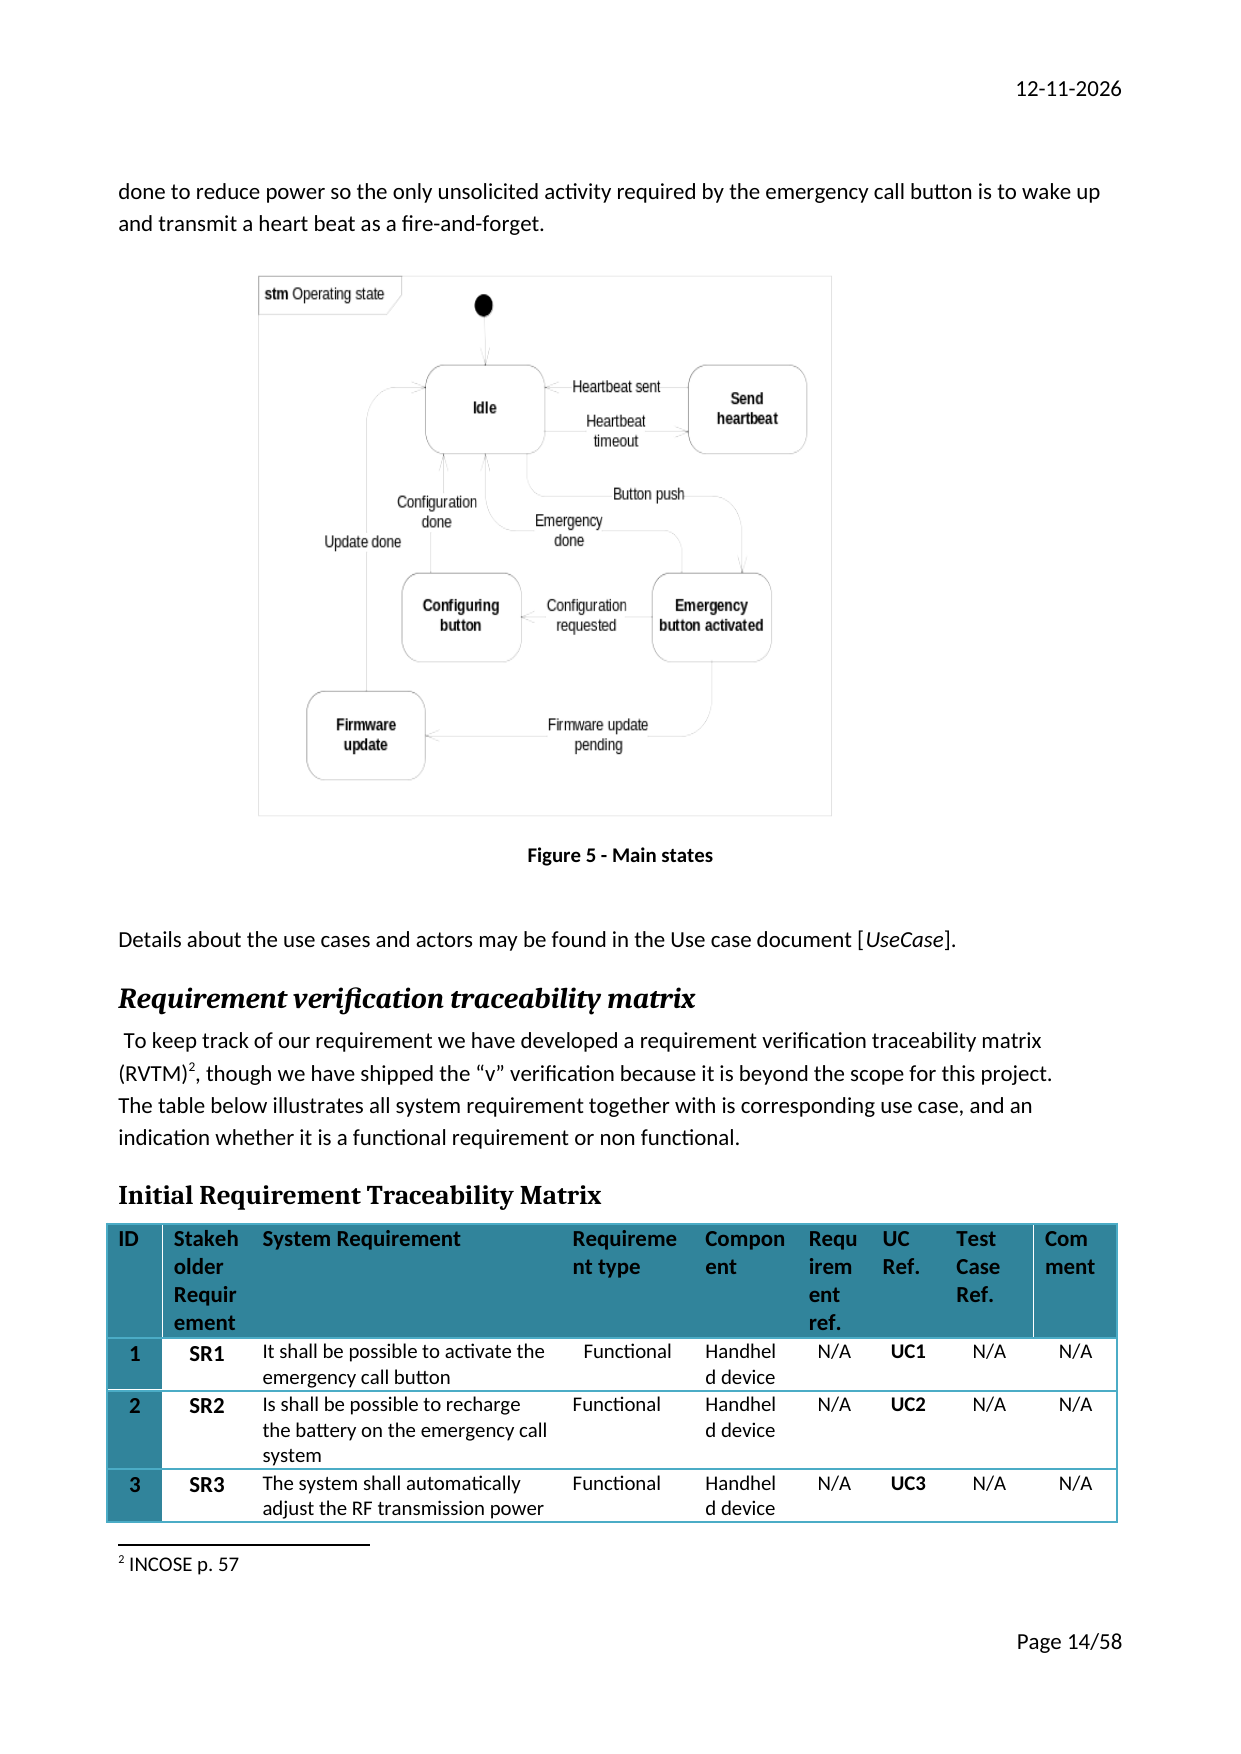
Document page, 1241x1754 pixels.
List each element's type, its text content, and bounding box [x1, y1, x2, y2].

table_header Stakeholder Requirement [163, 1225, 251, 1337]
table_cell N/A [945, 1339, 1033, 1389]
text To keep track of our requirement we have developed a requirement verification traceability matrix (RVTM), though we have shipped the “v” verification because it is beyond the scope for this project. [118, 1027, 1122, 1087]
table_cell Functional [561, 1470, 694, 1521]
table_cell Handheld device [694, 1339, 797, 1389]
text Figure 5 - Main states [118, 842, 1122, 868]
table_cell Functional [561, 1339, 694, 1389]
table_cell It shall be possible to activate the emergency call button [251, 1339, 561, 1389]
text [118, 177, 1122, 237]
text The table below illustrates all system requirement together with is corresponding use case, and an indication whether it is a functional requirement or non functional. [118, 1091, 1122, 1151]
subtitle Initial Requirement Traceability Matrix [118, 1180, 1122, 1212]
table_cell SR1 [163, 1339, 251, 1389]
table_cell UC2 [871, 1392, 945, 1468]
table_cell N/A [1034, 1470, 1116, 1521]
table_cell N/A [945, 1470, 1033, 1521]
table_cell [251, 1470, 561, 1521]
table_cell SR3 [163, 1470, 251, 1521]
table_cell N/A [1034, 1392, 1116, 1468]
subtitle Requirement verification traceability matrix [118, 982, 1122, 1015]
table_cell N/A [797, 1470, 871, 1521]
table_cell UC1 [871, 1339, 945, 1389]
table_cell N/A [945, 1392, 1033, 1468]
table_cell UC3 [871, 1470, 945, 1521]
table_cell Handheld device [694, 1470, 797, 1521]
table_header ID [108, 1225, 162, 1337]
table_header Test Case Ref. [945, 1225, 1033, 1337]
table_header Requirement ref. [797, 1225, 871, 1337]
table_cell N/A [797, 1339, 871, 1389]
table_header System Requirement [251, 1225, 561, 1337]
table_cell Is shall be possible to recharge the battery on the emergency call system [251, 1392, 561, 1468]
table_header Requirement type [561, 1225, 694, 1337]
text Details about the use cases and actors may be found in the Use case document [UseCase]. [118, 925, 1122, 953]
table_cell Handheld device [694, 1392, 797, 1468]
table_cell N/A [1034, 1339, 1116, 1389]
table_header Component [694, 1225, 797, 1337]
table_cell 2 [108, 1392, 162, 1468]
table_header UC Ref. [871, 1225, 945, 1337]
table_cell SR2 [163, 1392, 251, 1468]
table_cell 1 [108, 1339, 162, 1389]
table_cell 3 [108, 1470, 162, 1521]
table_cell N/A [797, 1392, 871, 1468]
table_header Comment [1034, 1225, 1116, 1337]
table_cell Functional [561, 1392, 694, 1468]
